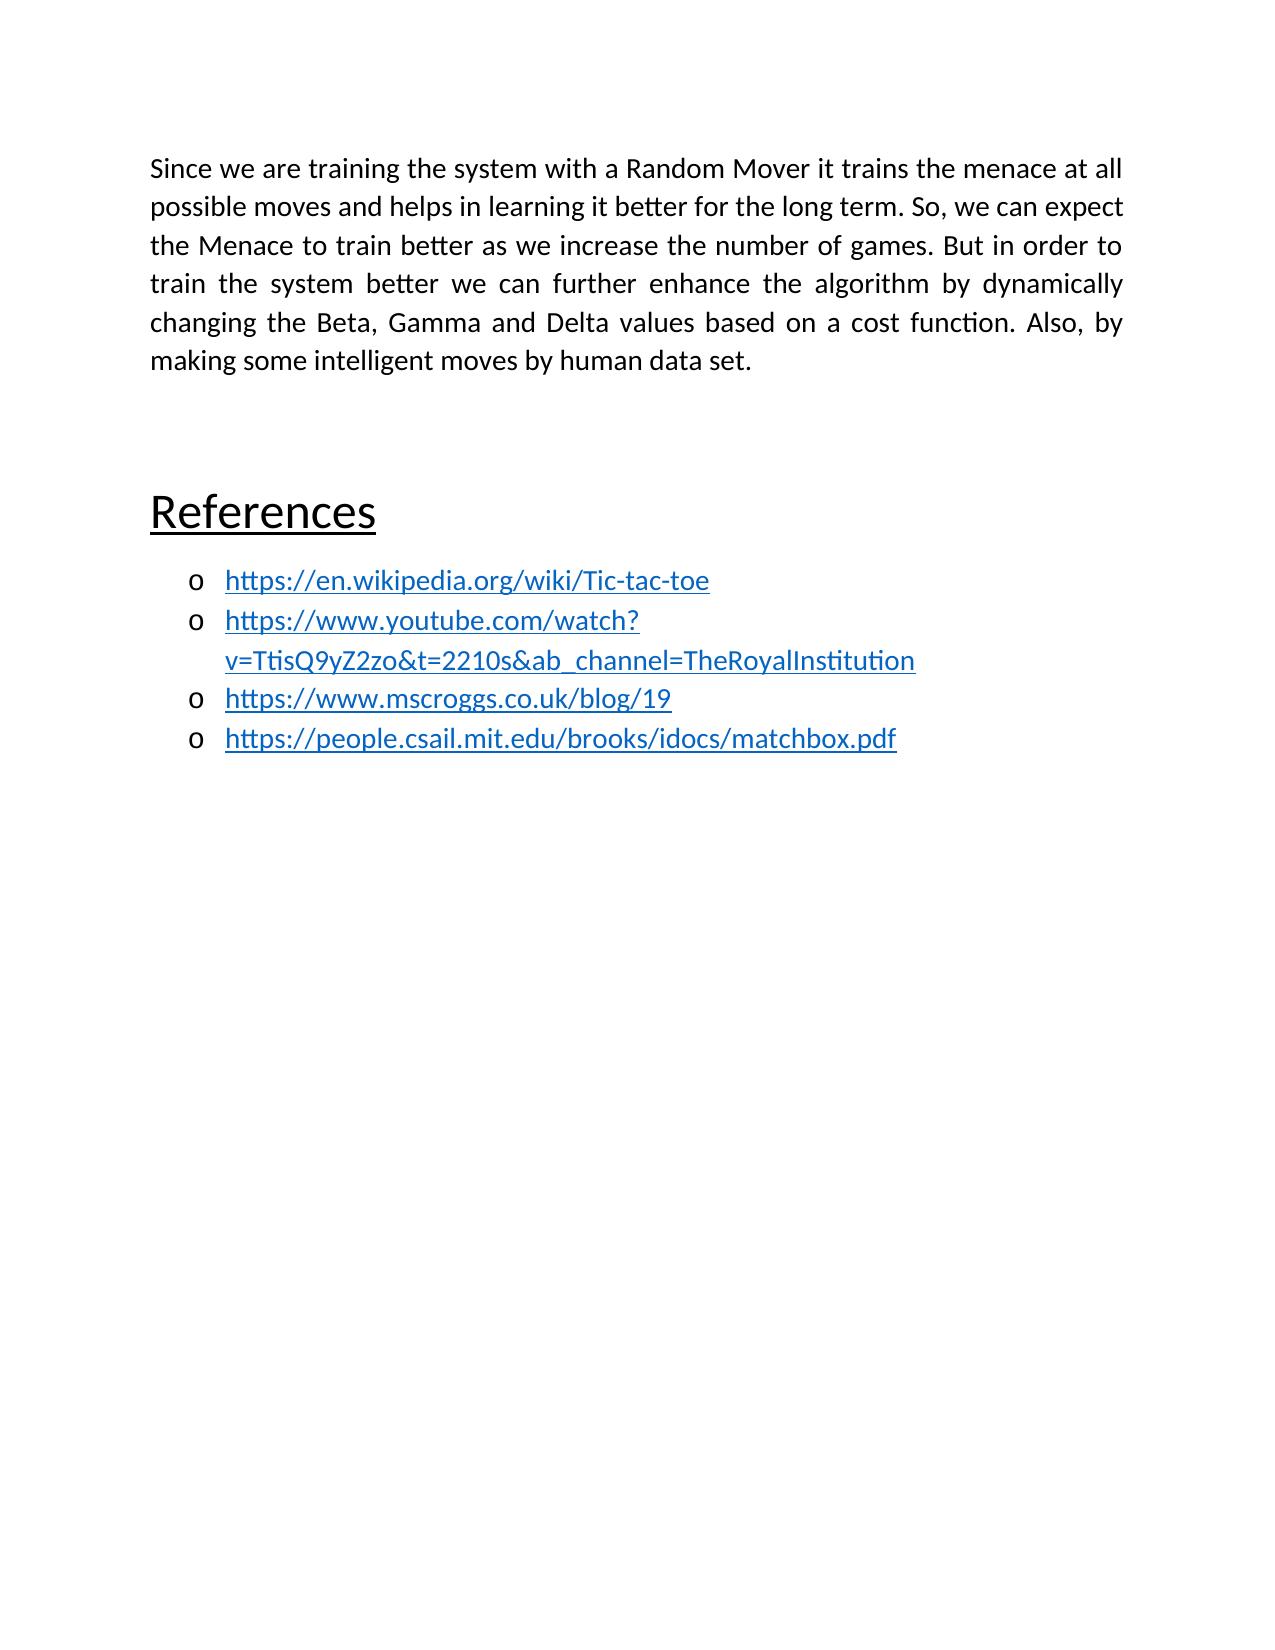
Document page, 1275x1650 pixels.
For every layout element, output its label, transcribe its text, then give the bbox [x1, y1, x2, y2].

text Since we are training the system with a Random Mover it trains the menace at all possible moves and helps in learning it better for the long term. So, we can expect the Menace to train better as we increase the number of games. But in order to train the system better we can further enhance the algorithm by dynamically changing the Beta, Gamma and Delta values based on a cost function. Also, by making some intelligent moves by human data set. [150, 150, 1125, 378]
list https://www.mscroggs.co.uk/blog/19 [187, 681, 1125, 718]
text References [150, 480, 1125, 541]
list https://en.wikipedia.org/wiki/Tic-tac-toe [187, 562, 1125, 599]
list https://www.youtube.com/watch?v=TtisQ9yZ2zo&t=2210s&ab_channel=TheRoyalInstitution [187, 602, 1125, 678]
list https://people.csail.mit.edu/brooks/idocs/matchbox.pdf [187, 721, 1125, 758]
